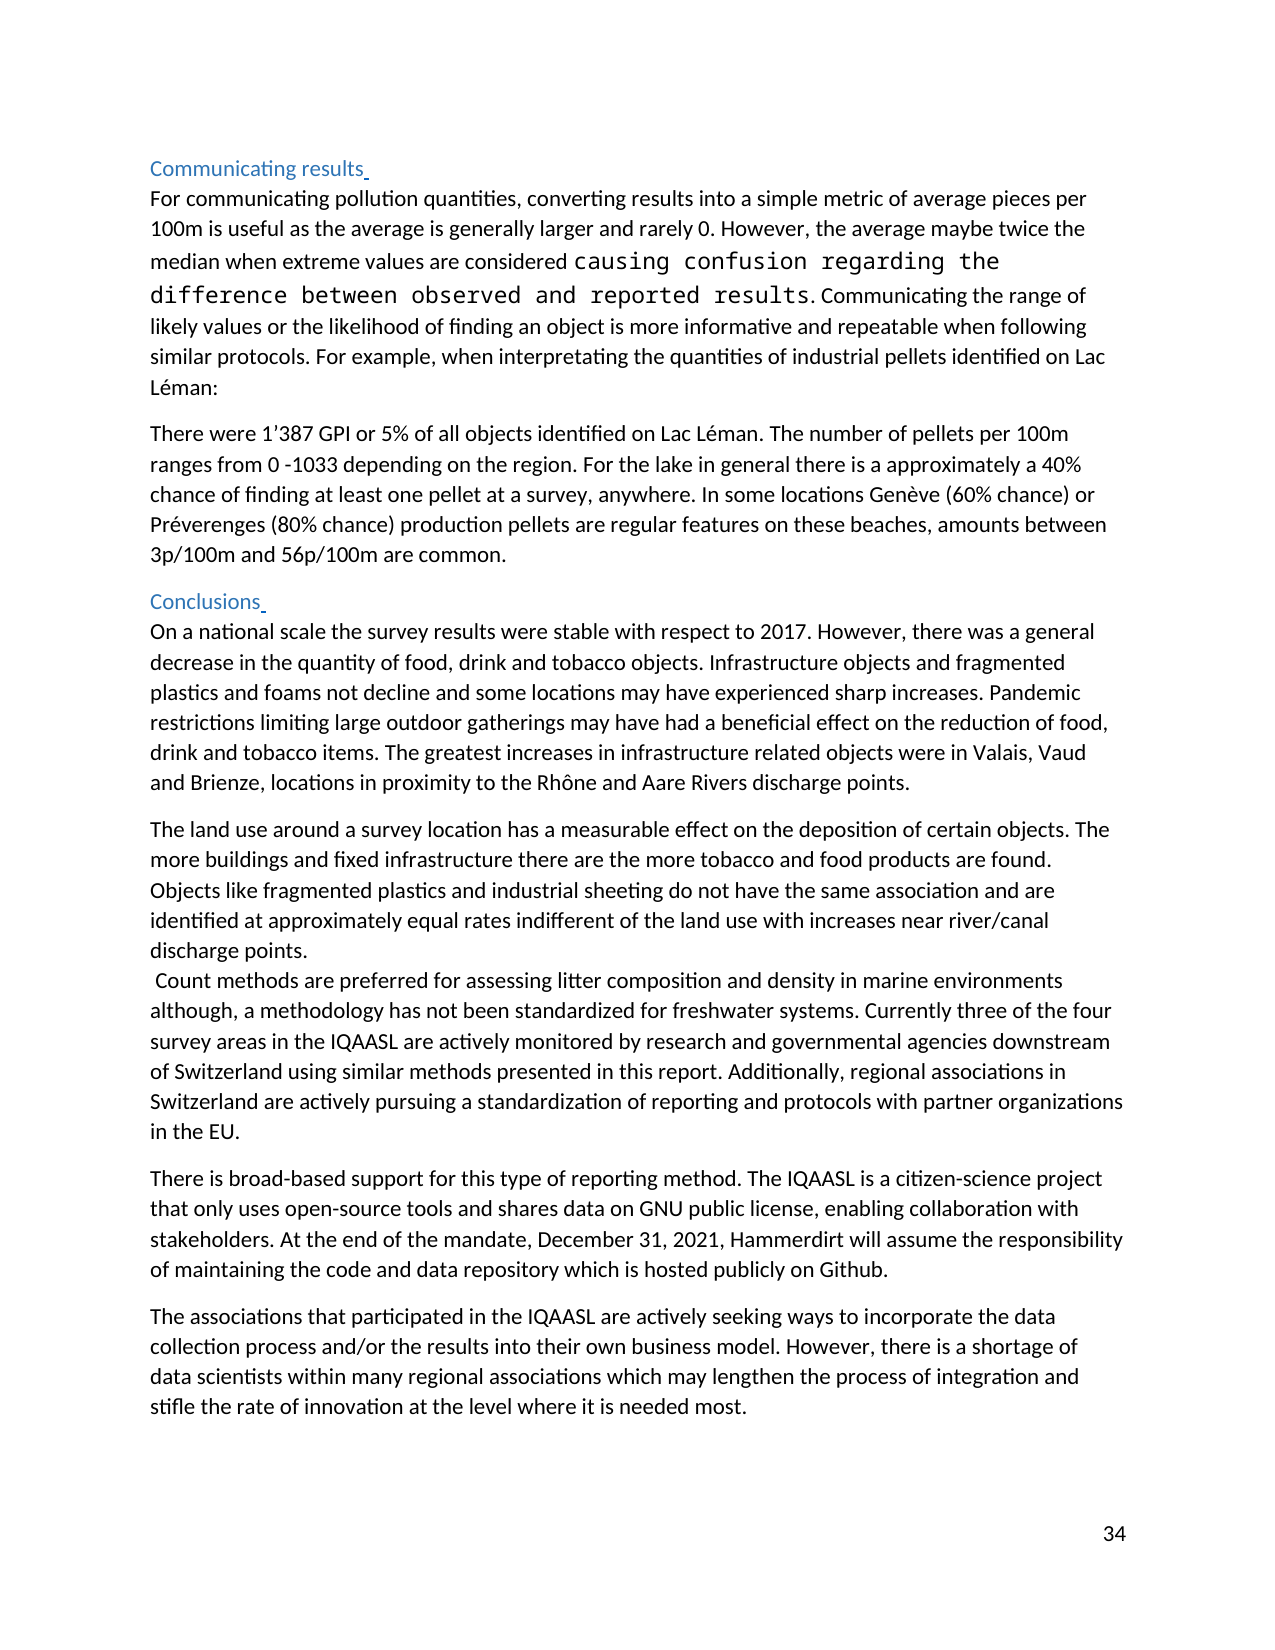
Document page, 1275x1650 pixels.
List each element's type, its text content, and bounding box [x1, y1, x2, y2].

text There were 1’387 GPI or 5% of all objects identified on Lac Léman. The number of pellets per 100m ranges from 0 -1033 depending on the region. For the lake in general there is a approximately a 40% chance of finding at least one pellet at a survey, anywhere. In some locations Genève (60% chance) or Préverenges (80% chance) production pellets are regular features on these beaches, amounts between 3p/100m and 56p/100m are common. [150, 419, 1125, 568]
text For communicating pollution quantities, converting results into a simple metric of average pieces per 100m is useful as the average is generally larger and rarely 0. However, the average maybe twice the median when extreme values are considered causing confusion regarding the difference between observed and reported results. Communicating the range of likely values or the likelihood of finding an object is more informative and repeatable when following similar protocols. For example, when interpretating the quantities of industrial pellets identified on Lac Léman: [150, 184, 1125, 401]
text There is broad-based support for this type of reporting method. The IQAASL is a citizen-science project that only uses open-source tools and shares data on GNU public license, enabling collaboration with stakeholders. At the end of the mandate, December 31, 2021, Hammerdirt will assume the responsibility of maintaining the code and data repository which is hosted publicly on Github. [150, 1164, 1125, 1283]
subtitle Communicating results [150, 154, 1125, 182]
subtitle Conclusions [150, 587, 1125, 615]
text The associations that participated in the IQAASL are actively seeking ways to incorporate the data collection process and/or the results into their own business model. However, there is a shortage of data scientists within many regional associations which may lengthen the process of integration and stifle the rate of innovation at the level where it is needed most. [150, 1302, 1125, 1421]
text The land use around a survey location has a measurable effect on the deposition of certain objects. The more buildings and fixed infrastructure there are the more tobacco and food products are found. Objects like fragmented plastics and industrial sheeting do not have the same association and are identified at approximately equal rates indifferent of the land use with increases near river/canal discharge points. Count methods are preferred for assessing litter composition and density in marine environments although, a methodology has not been standardized for freshwater systems. Currently three of the four survey areas in the IQAASL are actively monitored by research and governmental agencies downstream of Switzerland using similar methods presented in this report. Additionally, regional associations in Switzerland are actively pursuing a standardization of reporting and protocols with partner organizations in the EU. [150, 815, 1125, 1146]
text On a national scale the survey results were stable with respect to 2017. However, there was a general decrease in the quantity of food, drink and tobacco objects. Infrastructure objects and fragmented plastics and foams not decline and some locations may have experienced sharp increases. Pandemic restrictions limiting large outdoor gatherings may have had a beneficial effect on the reduction of food, drink and tobacco items. The greatest increases in infrastructure related objects were in Valais, Vaud and Brienze, locations in proximity to the Rhône and Aare Rivers discharge points. [150, 617, 1125, 797]
